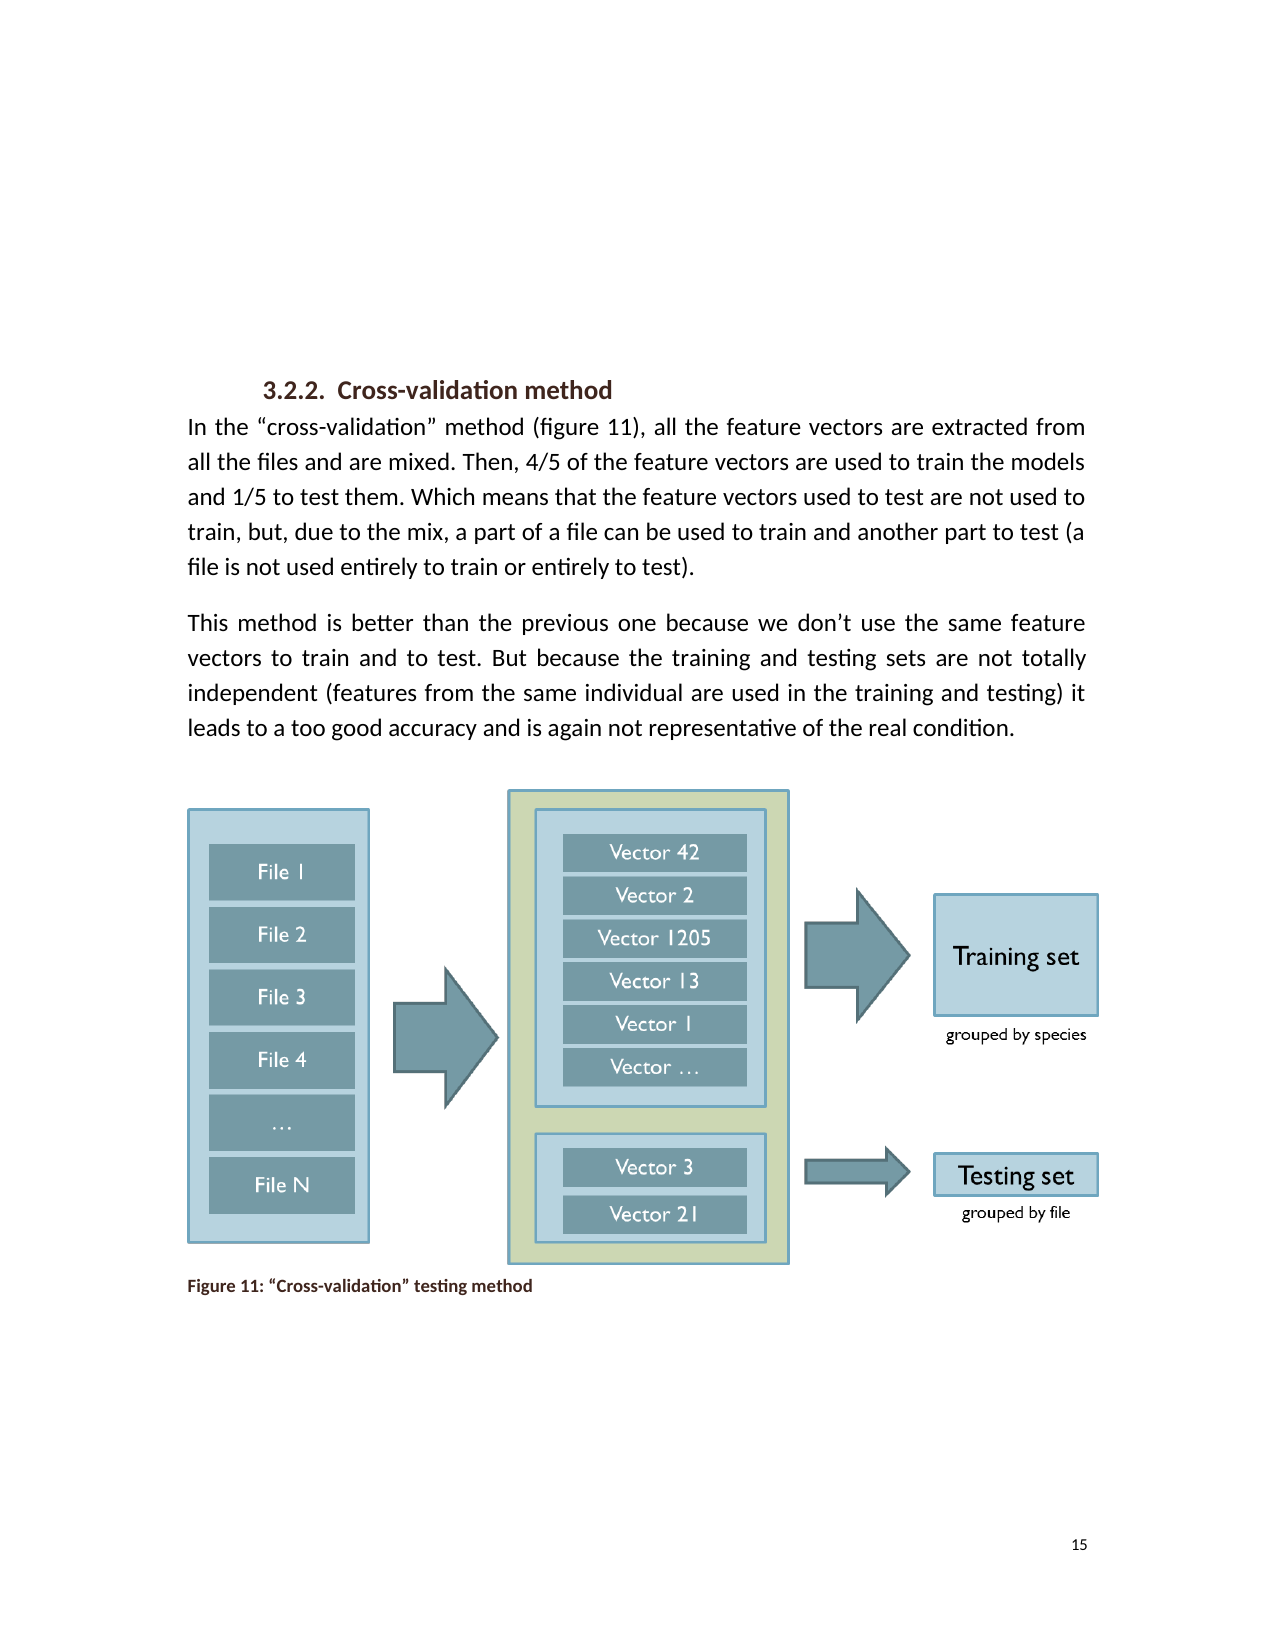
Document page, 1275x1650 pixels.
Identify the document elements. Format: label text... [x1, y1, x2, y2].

subtitle Cross-validation method [262, 373, 1087, 406]
text In the “cross-validation” method (figure 11), all the feature vectors are extracted from all the files and are mixed. Then, 4/5 of the feature vectors are used to train the models and 1/5 to test them. Which means that the feature vectors used to test are not used to train, but, due to the mix, a part of a file can be used to train and another part to test (a file is not used entirely to train or entirely to test). [187, 411, 1087, 582]
picture [187, 789, 1099, 1265]
text This method is better than the previous one because we don’t use the same feature vectors to train and to test. But because the training and testing sets are not totally independent (features from the same individual are used in the training and testing) it leads to a too good accuracy and is again not representative of the real condition. [187, 607, 1087, 743]
